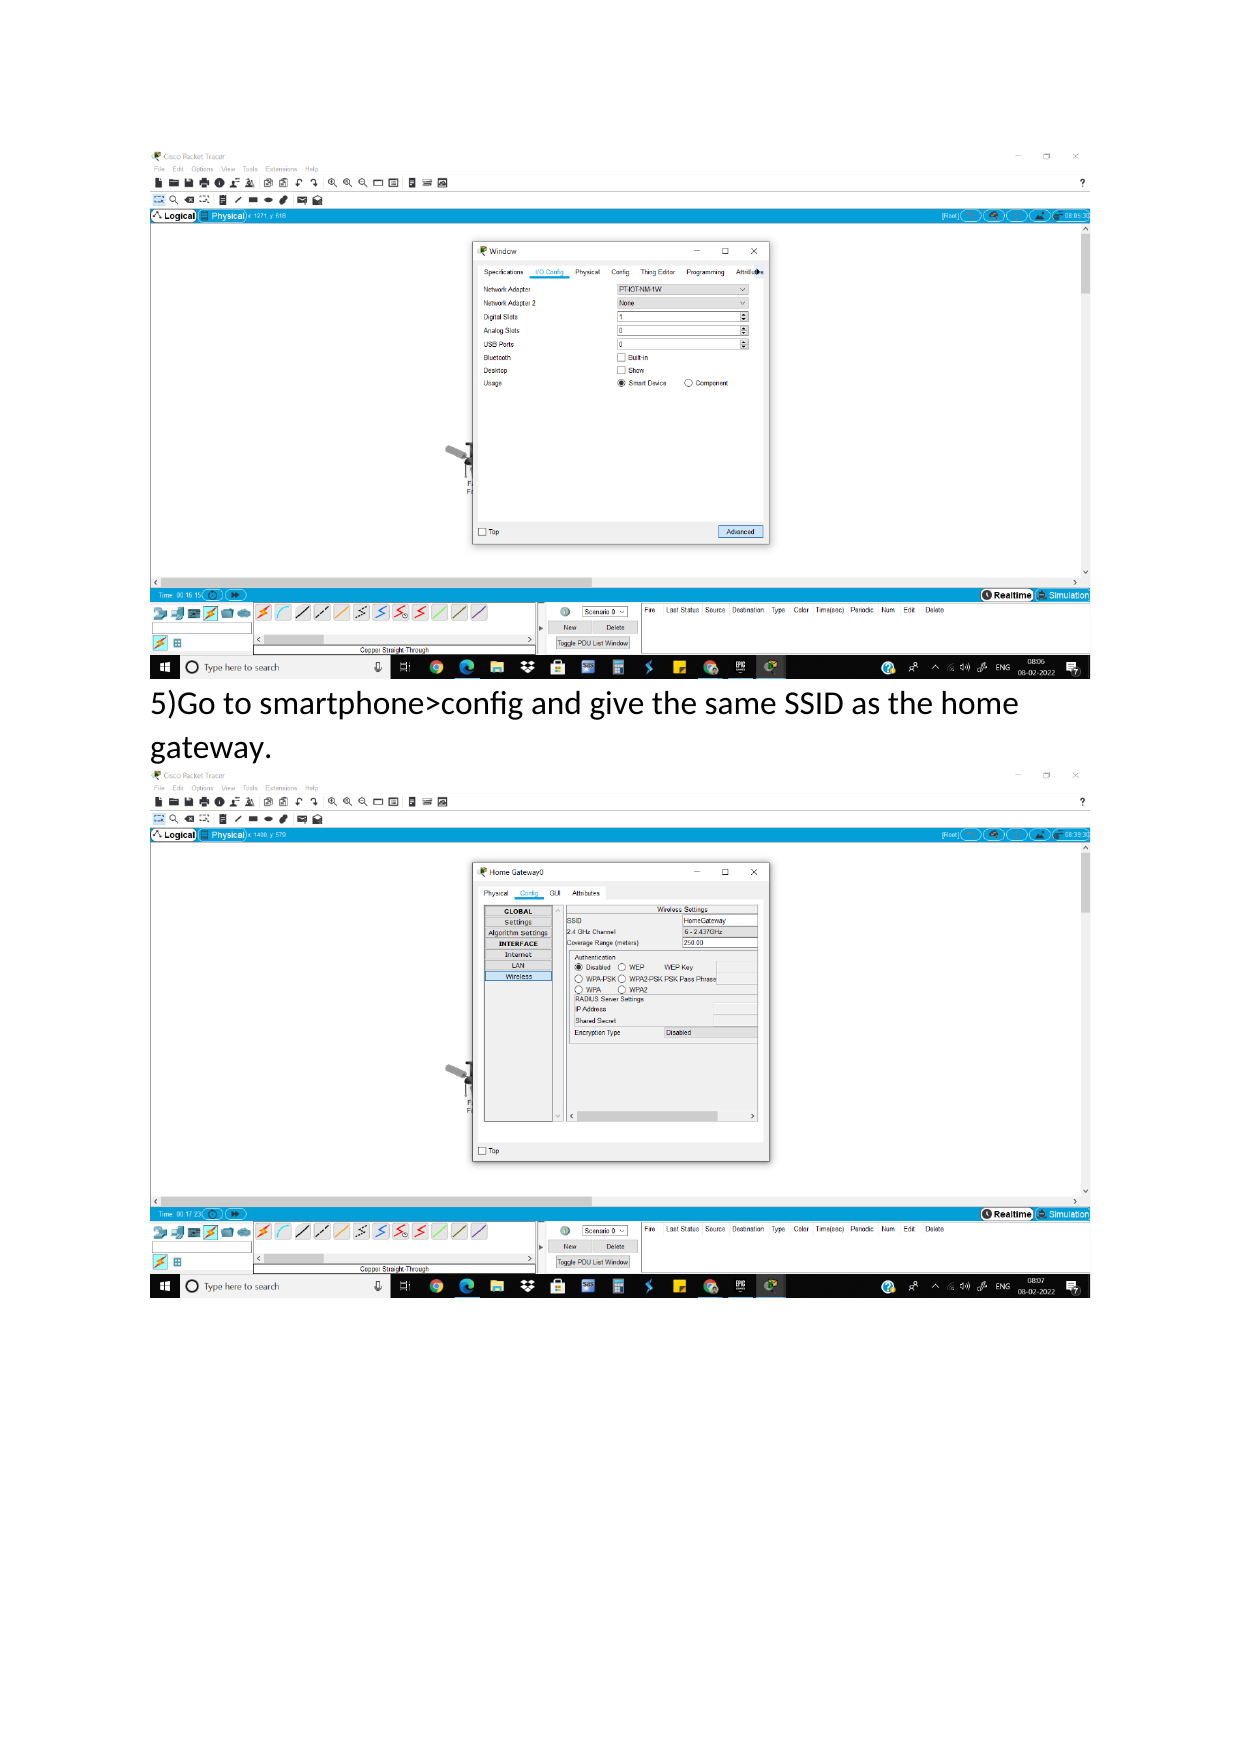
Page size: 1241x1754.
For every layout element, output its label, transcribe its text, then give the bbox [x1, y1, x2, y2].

text 2)Go to fan>config and change dnsgateway to dhcp and automatic 3)Go to advanced setting>i/o config and change the network adapter to PT-IOT-NM-1W. 4)Do the same steps for window. 5)Go to smartphone>config and give the same SSID as the home gateway. 6) Now everything is connected. [150, 679, 1090, 768]
picture [150, 150, 1091, 679]
picture [1039, 592, 1046, 599]
picture [990, 831, 997, 838]
picture [150, 768, 1091, 1298]
picture [1039, 1211, 1046, 1218]
picture [990, 212, 997, 219]
